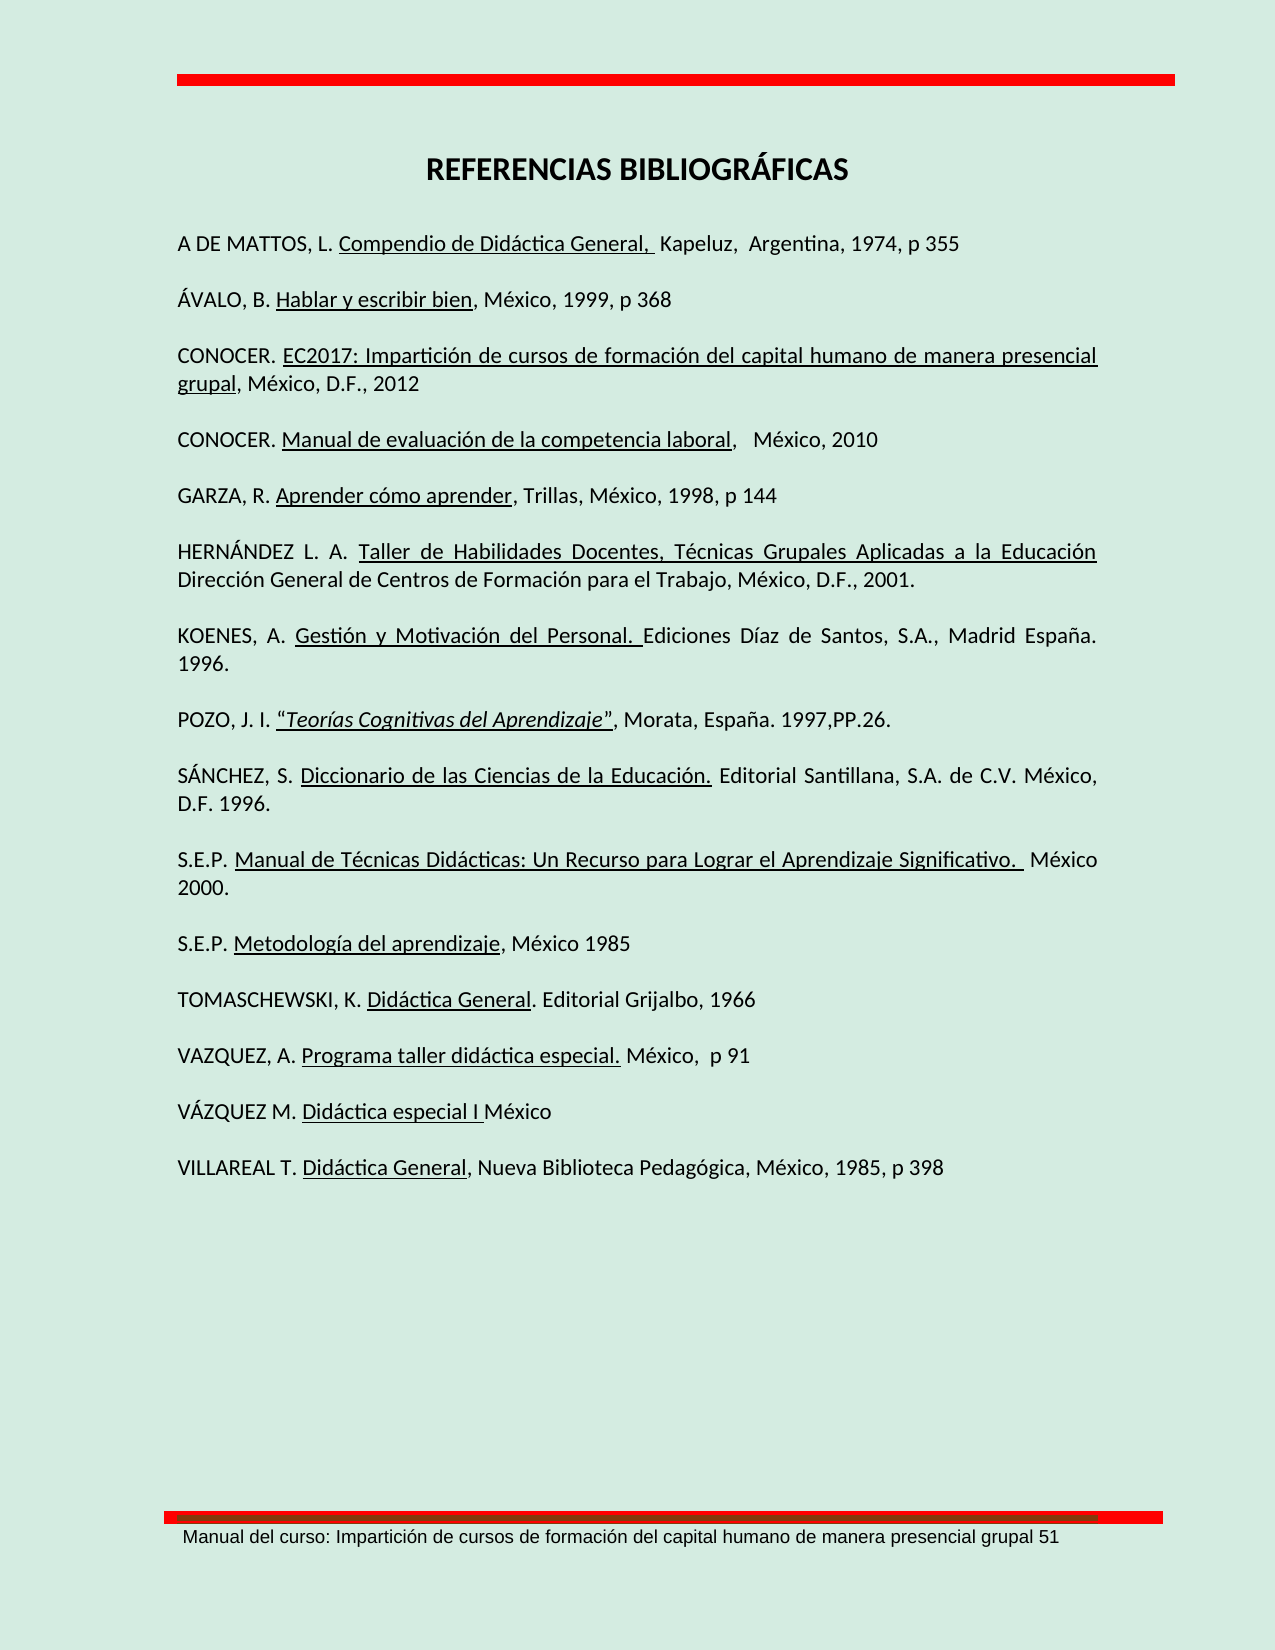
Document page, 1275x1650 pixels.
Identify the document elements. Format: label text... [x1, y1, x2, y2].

text CONOCER. Manual de evaluación de la competencia laboral, México, 2010 [177, 425, 1098, 453]
text CONOCER. EC2017: Impartición de cursos de formación del capital humano de manera presencial grupal, México, D.F., 2012 [177, 341, 1098, 397]
subtitle REFERENCIAS BIBLIOGRÁFICAS [177, 148, 1098, 188]
text GARZA, R. Aprender cómo aprender, Trillas, México, 1998, p 144 [177, 481, 1098, 509]
text POZO, J. I. “Teorías Cognitivas del Aprendizaje”, Morata, España. 1997,PP.26. [177, 705, 1098, 733]
text A DE MATTOS, L. Compendio de Didáctica General, Kapeluz, Argentina, 1974, p 355 [177, 229, 1098, 257]
text VILLAREAL T. Didáctica General, Nueva Biblioteca Pedagógica, México, 1985, p 398 [177, 1153, 1098, 1182]
text VAZQUEZ, A. Programa taller didáctica especial. México, p 91 [177, 1041, 1098, 1069]
text S.E.P. Manual de Técnicas Didácticas: Un Recurso para Lograr el Aprendizaje Significativo. México 2000. [177, 845, 1098, 901]
text TOMASCHEWSKI, K. Didáctica General. Editorial Grijalbo, 1966 [177, 985, 1098, 1013]
text S.E.P. Metodología del aprendizaje, México 1985 [177, 929, 1098, 957]
text ÁVALO, B. Hablar y escribir bien, México, 1999, p 368 [177, 285, 1098, 313]
text VÁZQUEZ M. Didáctica especial I México [177, 1097, 1098, 1126]
text SÁNCHEZ, S. Diccionario de las Ciencias de la Educación. Editorial Santillana, S.A. de C.V. México, D.F. 1996. [177, 761, 1098, 817]
text HERNÁNDEZ L. A. Taller de Habilidades Docentes, Técnicas Grupales Aplicadas a la Educación Dirección General de Centros de Formación para el Trabajo, México, D.F., 2001. [177, 537, 1098, 593]
text KOENES, A. Gestión y Motivación del Personal. Ediciones Díaz de Santos, S.A., Madrid España. 1996. [177, 621, 1098, 677]
